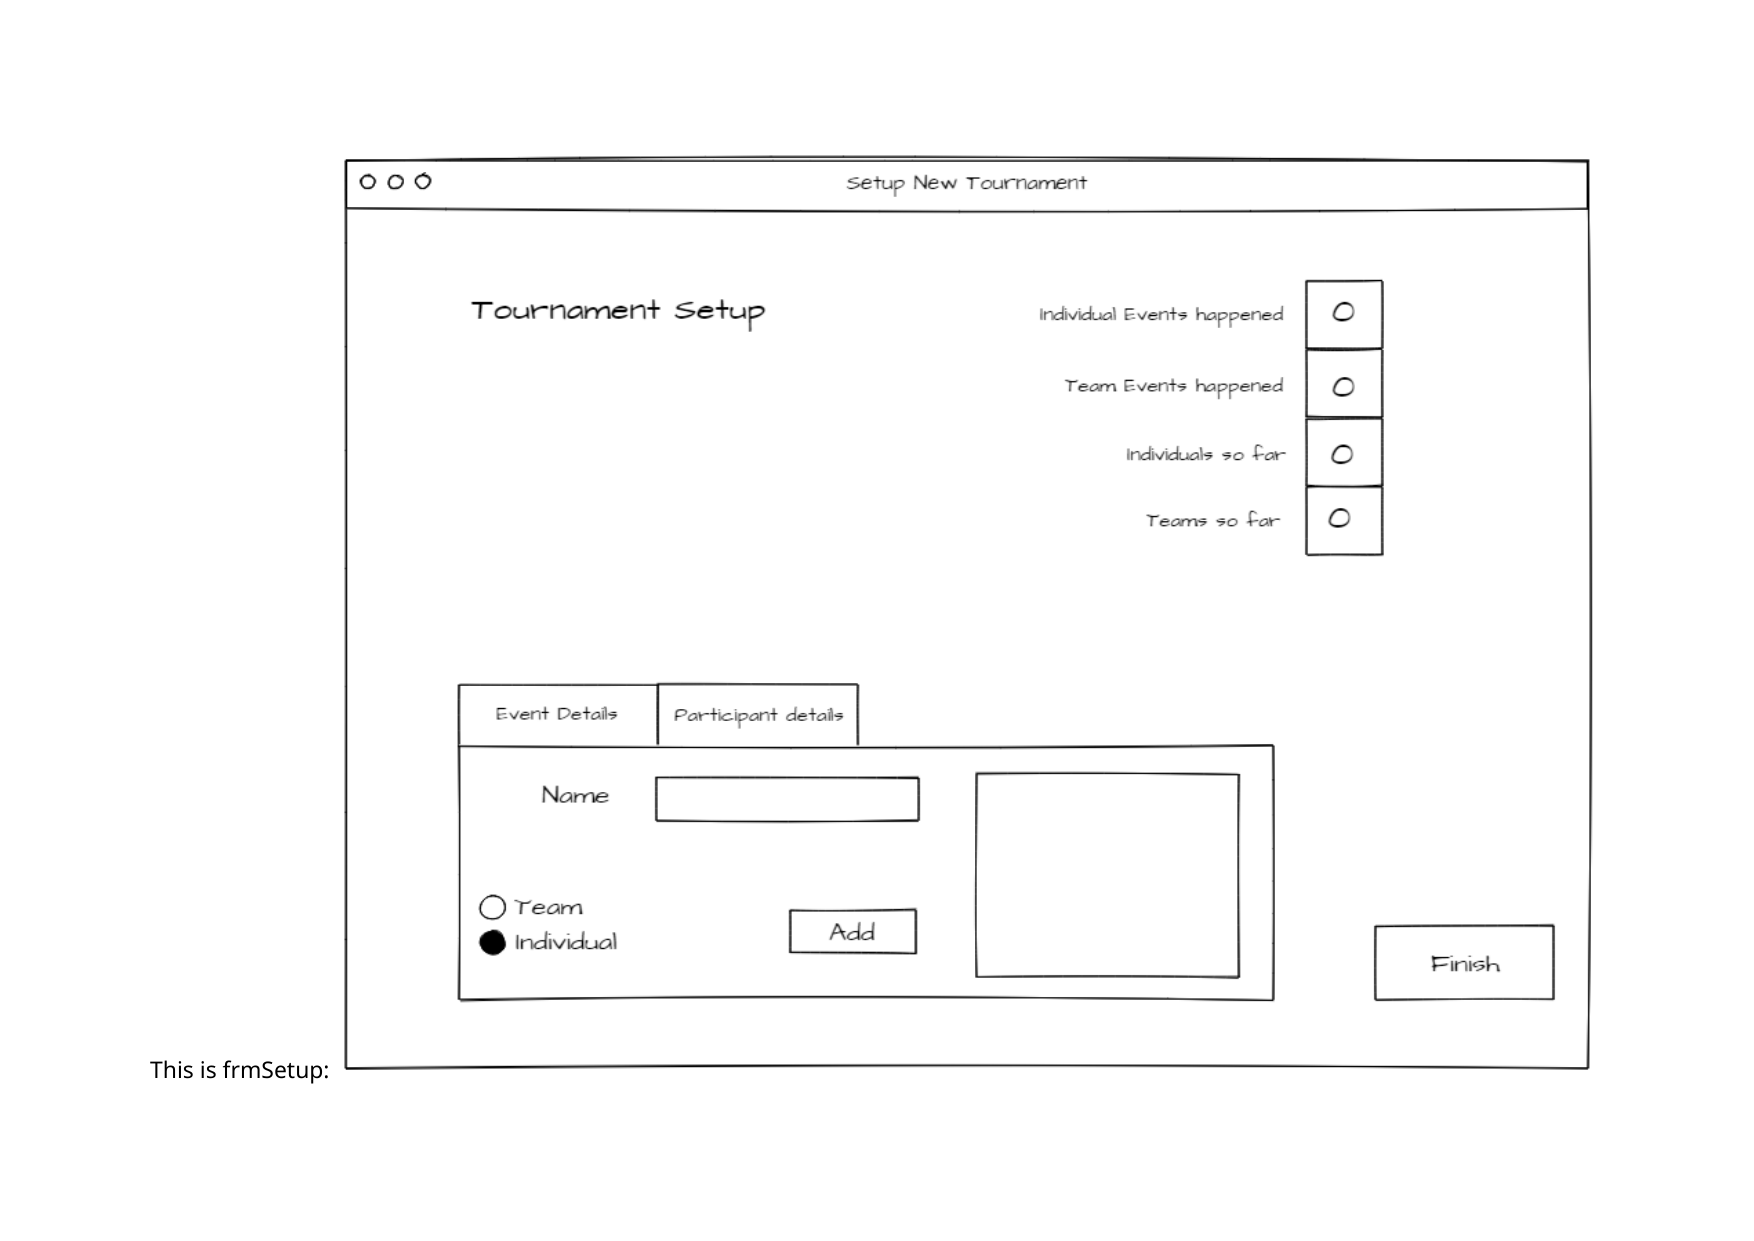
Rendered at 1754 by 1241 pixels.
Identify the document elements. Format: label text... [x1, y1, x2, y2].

picture [335, 150, 1602, 1079]
